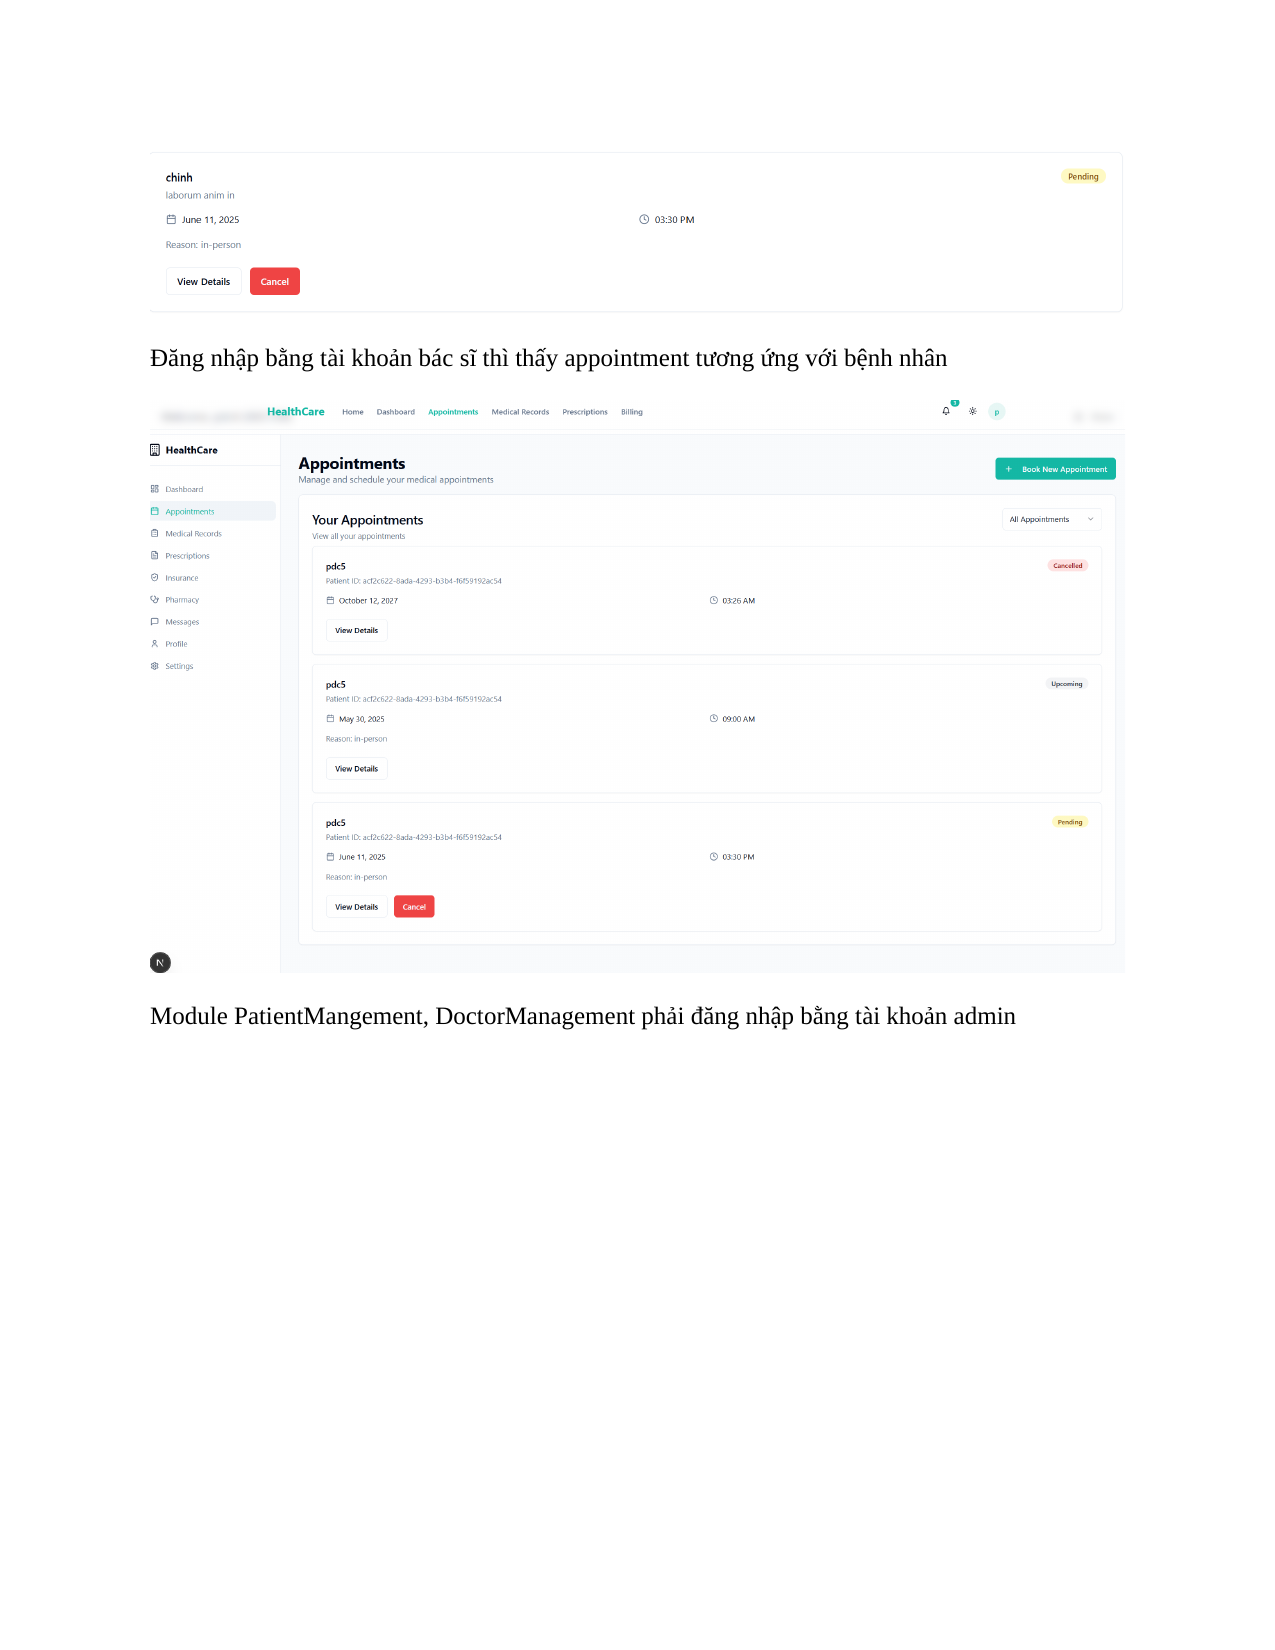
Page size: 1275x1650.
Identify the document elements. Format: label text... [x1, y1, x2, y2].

text Module PatientMangement, DoctorManagement phải đăng nhập bằng tài khoản admin [150, 1001, 1125, 1030]
picture [150, 400, 1125, 973]
text Đăng nhập bằng tài khoản bác sĩ thì thấy appointment tương ứng với bệnh nhân [150, 343, 1125, 371]
picture [150, 150, 1125, 314]
